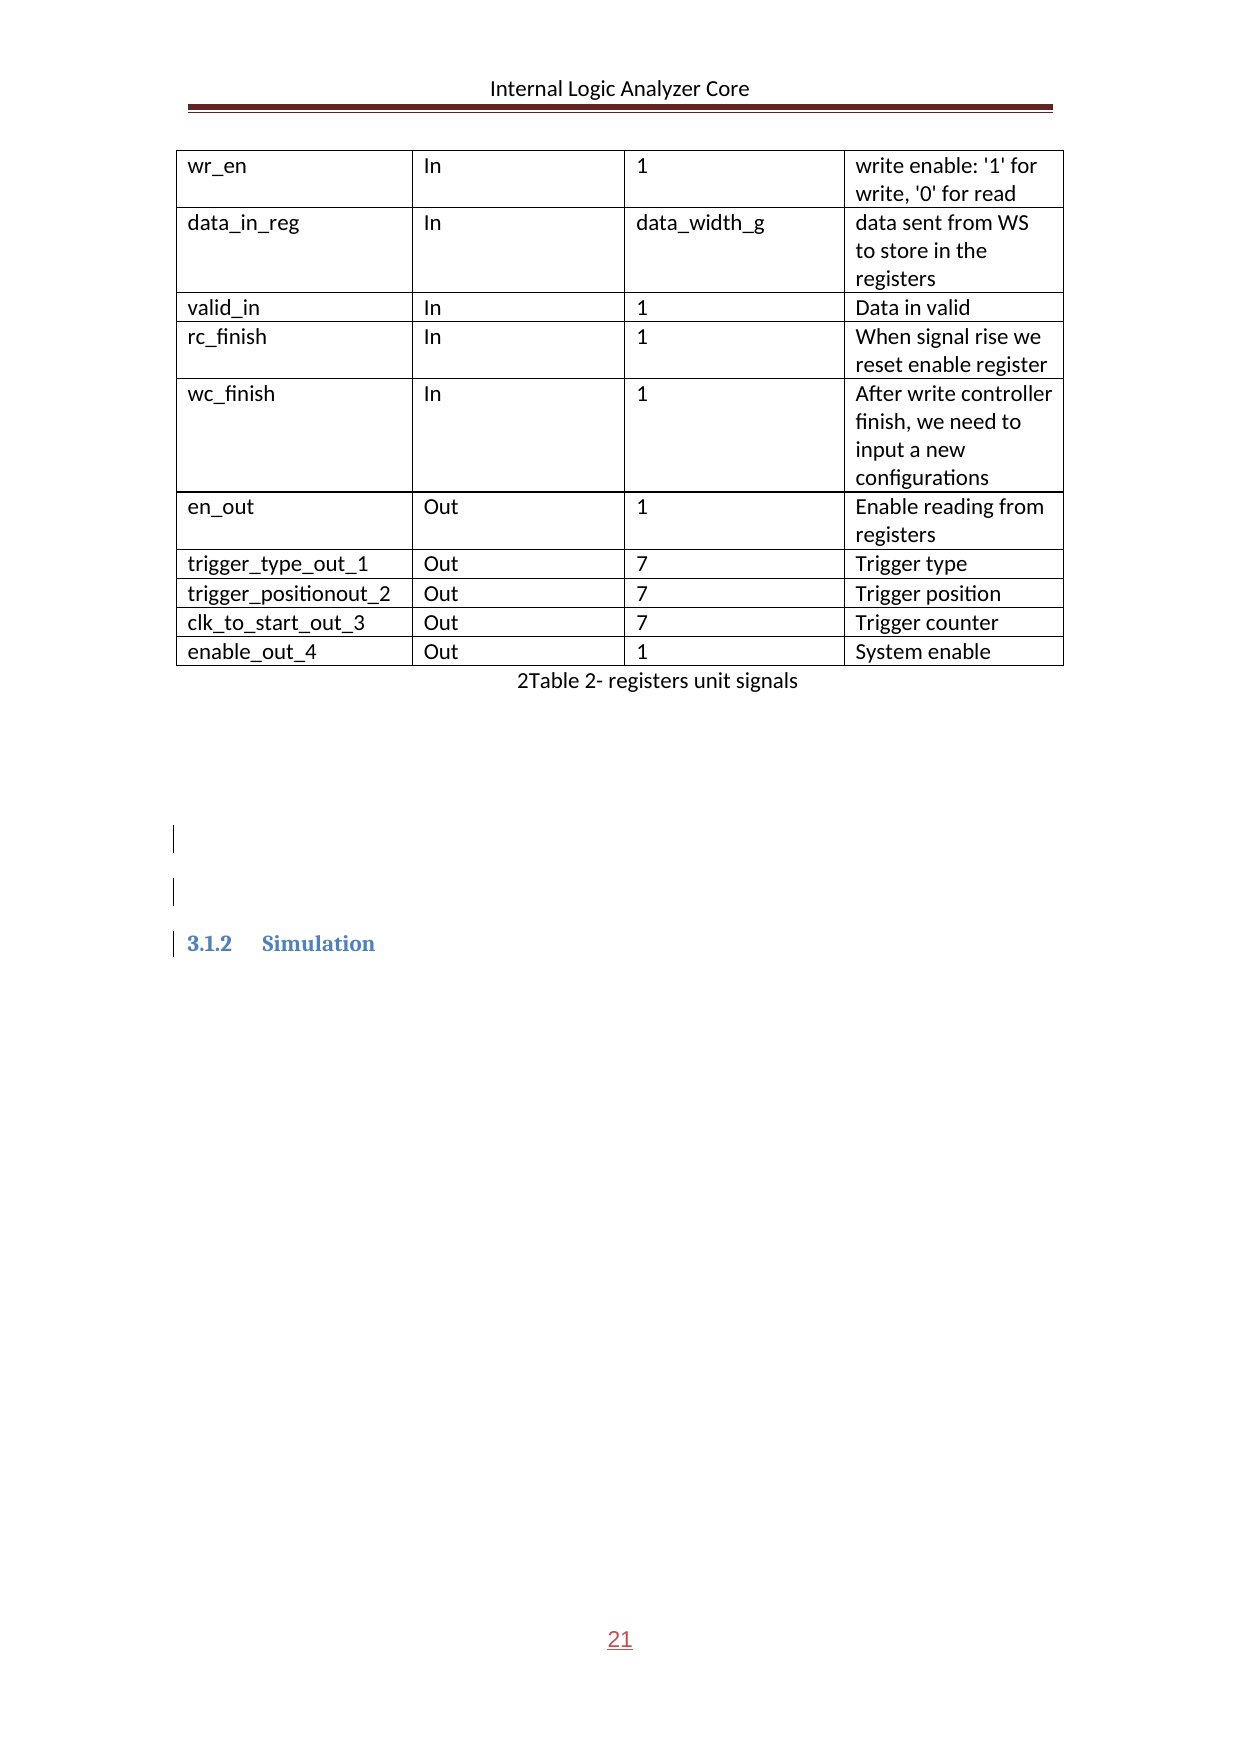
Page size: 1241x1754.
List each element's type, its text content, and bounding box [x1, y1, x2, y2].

table_cell Out [413, 493, 624, 548]
table_cell write enable: '1' for write, '0' for read [845, 151, 1063, 207]
table_cell en_out [177, 493, 412, 548]
table_cell 1 [625, 151, 844, 207]
table_cell Enable reading from registers [845, 493, 1063, 548]
table_cell Out [413, 579, 624, 607]
table_cell Out [413, 608, 624, 636]
table_cell System enable [845, 637, 1063, 665]
table_cell enable_out_4 [177, 637, 412, 665]
table_cell data_width_g [625, 208, 844, 292]
table_cell 1 [625, 637, 844, 665]
table_cell 1 [625, 293, 844, 321]
table_cell 1 [625, 379, 844, 491]
table_cell Out [413, 550, 624, 578]
table_cell In [413, 208, 624, 292]
table_cell Data in valid [845, 293, 1063, 321]
list 2Table 2- registers unit signals [262, 666, 1053, 694]
table_cell Trigger counter [845, 608, 1063, 636]
table_cell When signal rise we reset enable register [845, 322, 1063, 378]
table_cell trigger_positionout_2 [177, 579, 412, 607]
table_cell Out [413, 637, 624, 665]
table_cell wr_en [177, 151, 412, 207]
table_cell data sent from WS to store in the registers [845, 208, 1063, 292]
table_cell valid_in [177, 293, 412, 321]
table_cell wc_finish [177, 379, 412, 491]
table_cell Trigger type [845, 550, 1063, 578]
table_cell In [413, 151, 624, 207]
table_cell 7 [625, 579, 844, 607]
table_cell rc_finish [177, 322, 412, 378]
table_cell After write controller finish, we need to input a new configurations [845, 379, 1063, 491]
table_cell In [413, 293, 624, 321]
table_cell 7 [625, 550, 844, 578]
table_cell In [413, 379, 624, 491]
table_cell 1 [625, 322, 844, 378]
table_cell 1 [625, 493, 844, 548]
table_cell Trigger position [845, 579, 1063, 607]
table_cell clk_to_start_out_3 [177, 608, 412, 636]
table_cell trigger_type_out_1 [177, 550, 412, 578]
table_cell data_in_reg [177, 208, 412, 292]
subtitle 3.1.2 Simulation [187, 931, 1053, 957]
table_cell In [413, 322, 624, 378]
table_cell 7 [625, 608, 844, 636]
